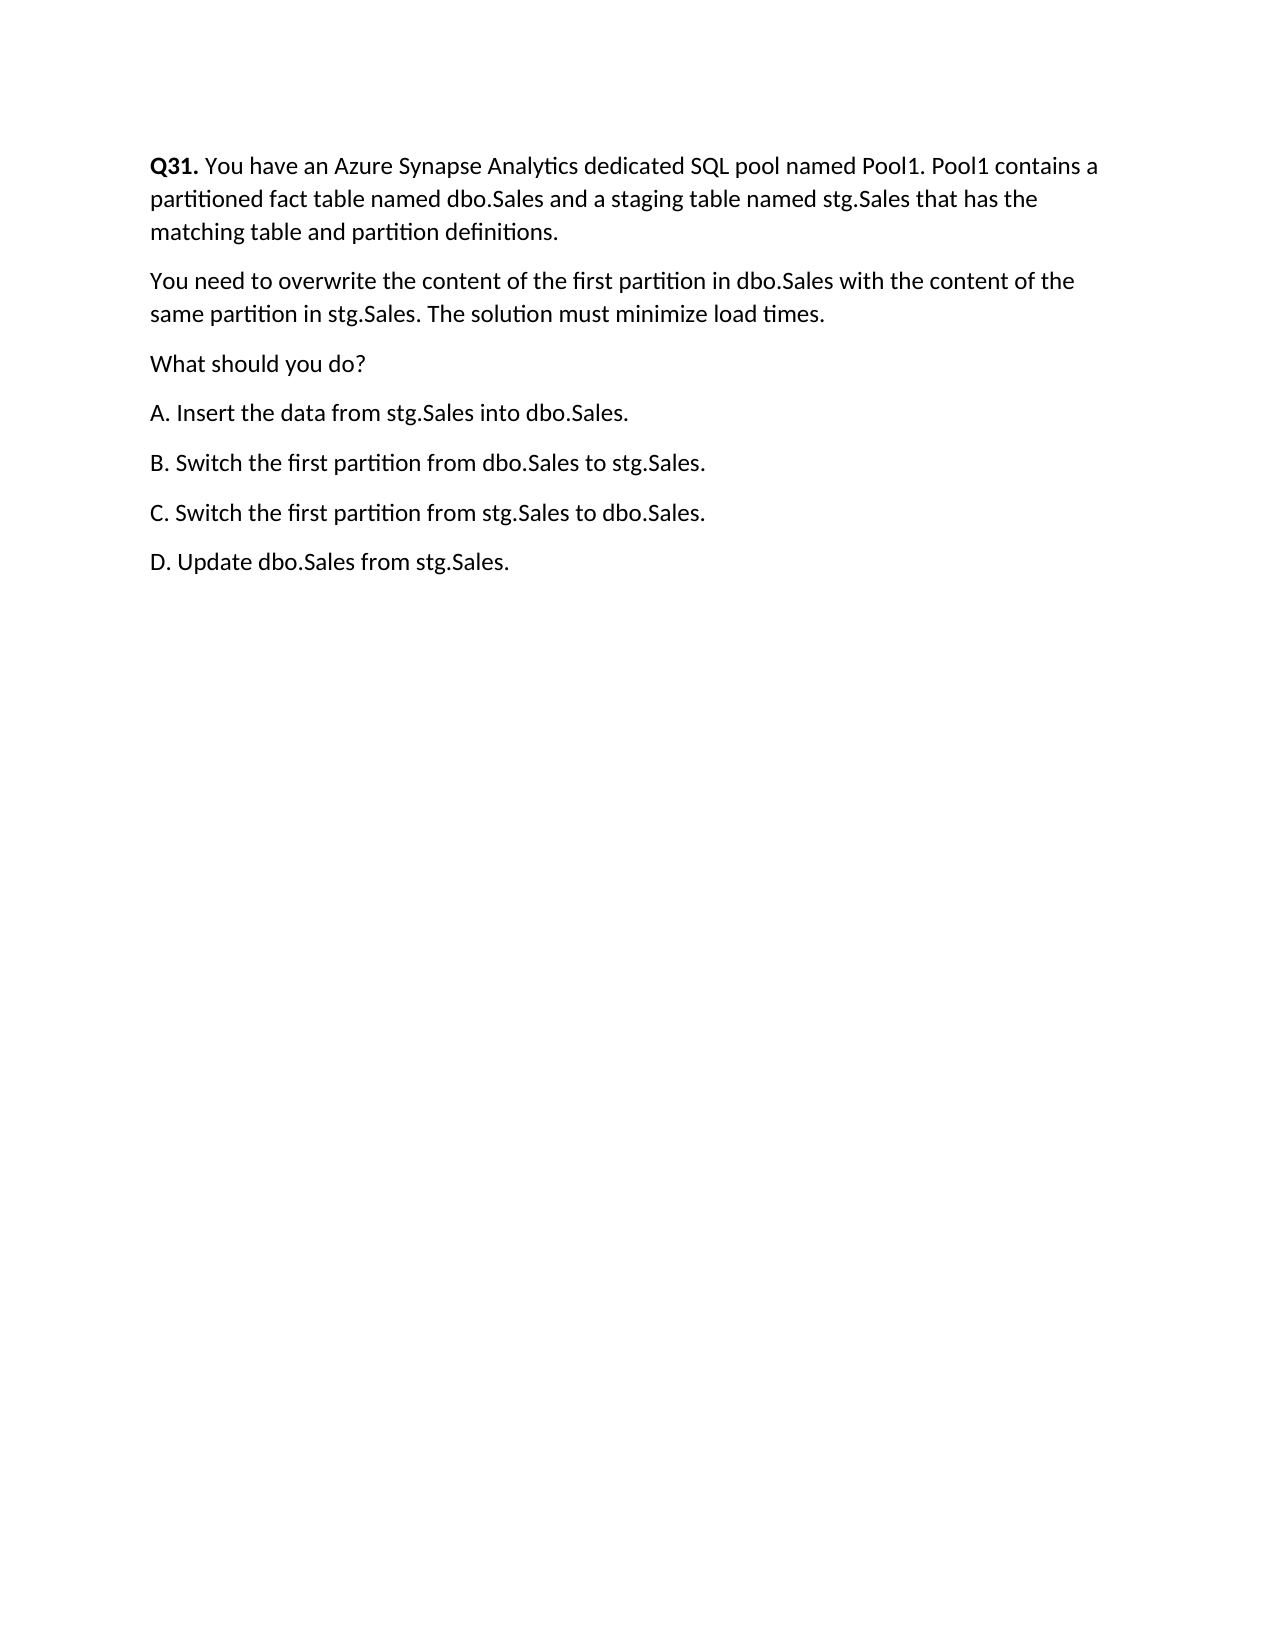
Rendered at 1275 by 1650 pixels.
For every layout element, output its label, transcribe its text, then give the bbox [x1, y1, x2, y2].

text You need to overwrite the content of the first partition in dbo.Sales with the content of the same partition in stg.Sales. The solution must minimize load times. [150, 265, 1125, 329]
text B. Switch the first partition from dbo.Sales to stg.Sales. [150, 447, 1125, 478]
text What should you do? [150, 348, 1125, 378]
text A. Insert the data from stg.Sales into dbo.Sales. [150, 397, 1125, 428]
text D. Update dbo.Sales from stg.Sales. [150, 546, 1125, 577]
text Q31. You have an Azure Synapse Analytics dedicated SQL pool named Pool1. Pool1 contains a partitioned fact table named dbo.Sales and a staging table named stg.Sales that has the matching table and partition definitions. [150, 150, 1125, 246]
text C. Switch the first partition from stg.Sales to dbo.Sales. [150, 497, 1125, 527]
